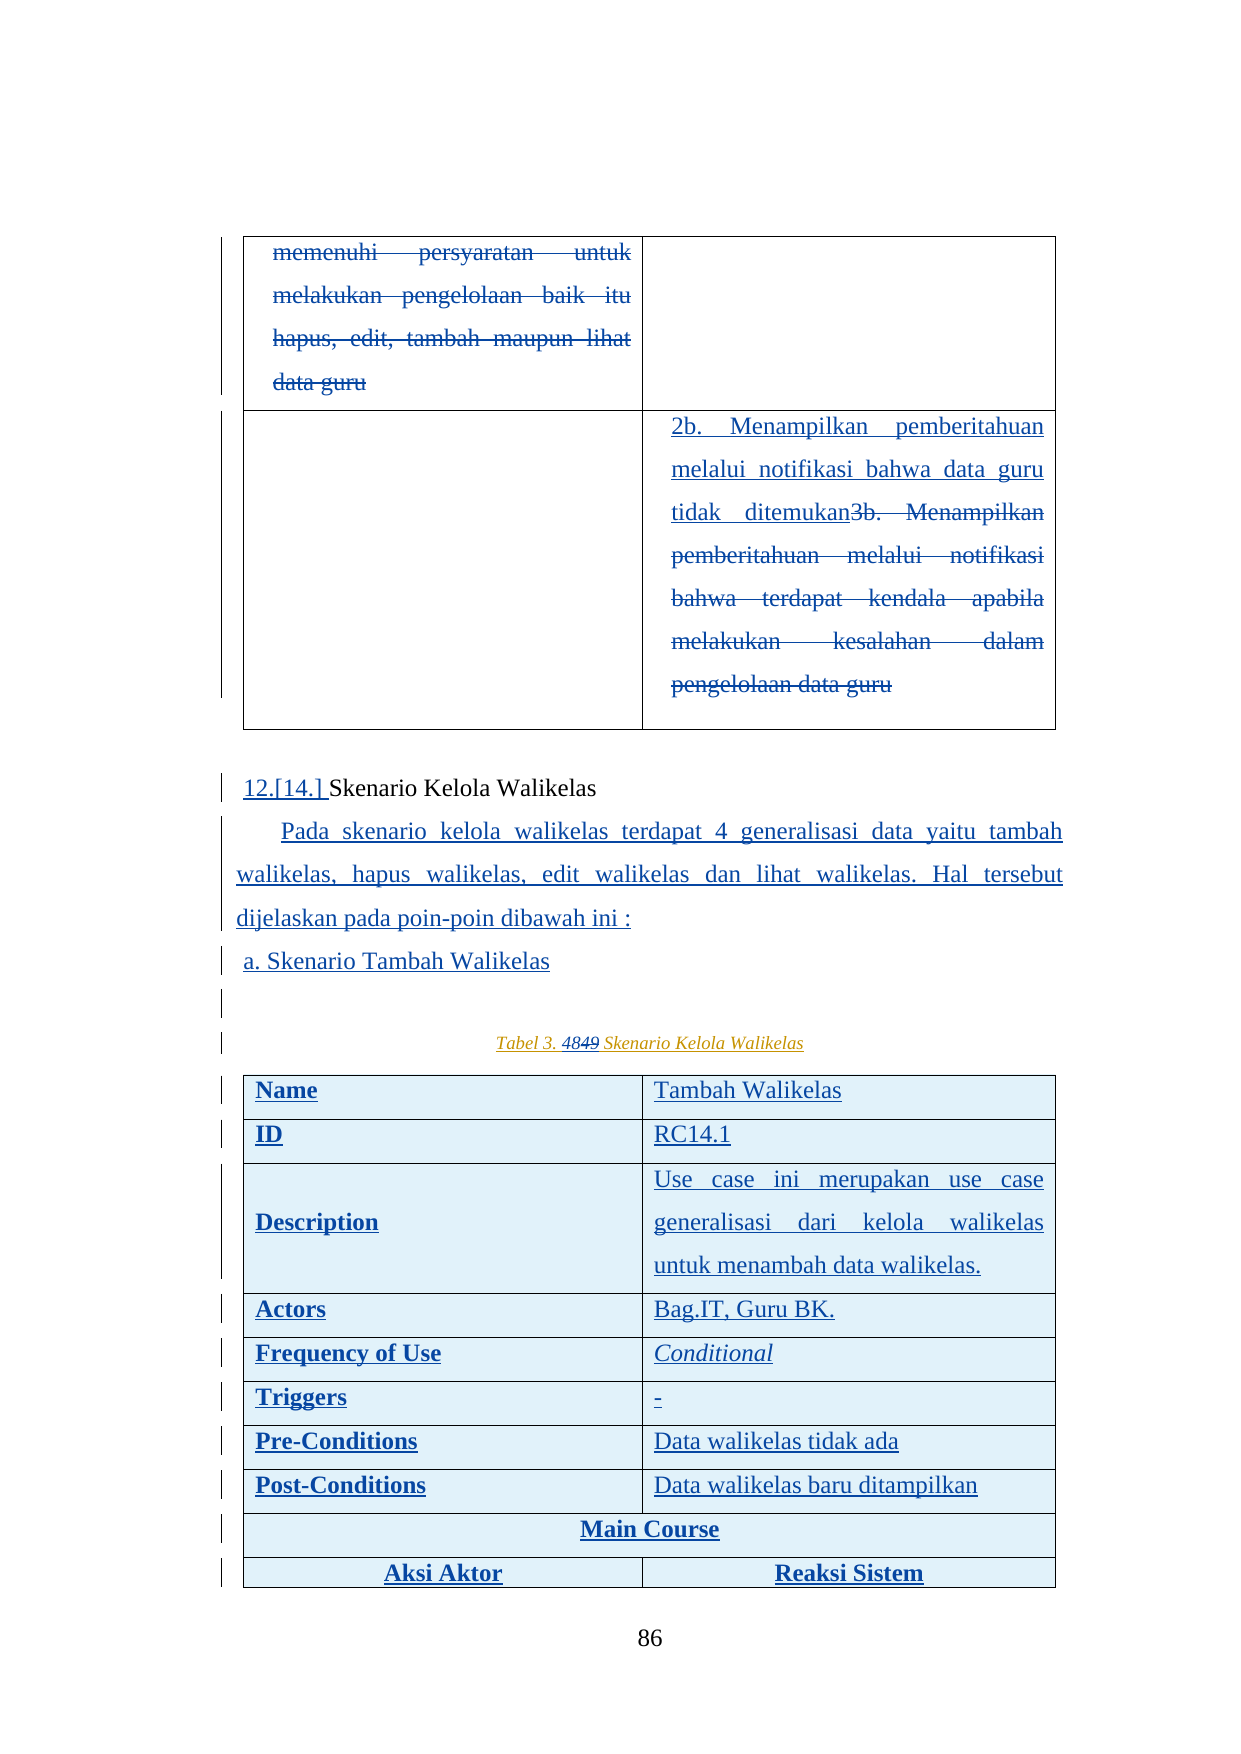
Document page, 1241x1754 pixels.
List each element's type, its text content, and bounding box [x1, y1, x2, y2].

list Skenario Kelola Walikelas [243, 773, 1063, 802]
table_cell [244, 237, 642, 410]
table_cell [643, 411, 1055, 729]
table_cell [244, 411, 642, 729]
table_cell [643, 237, 1055, 410]
